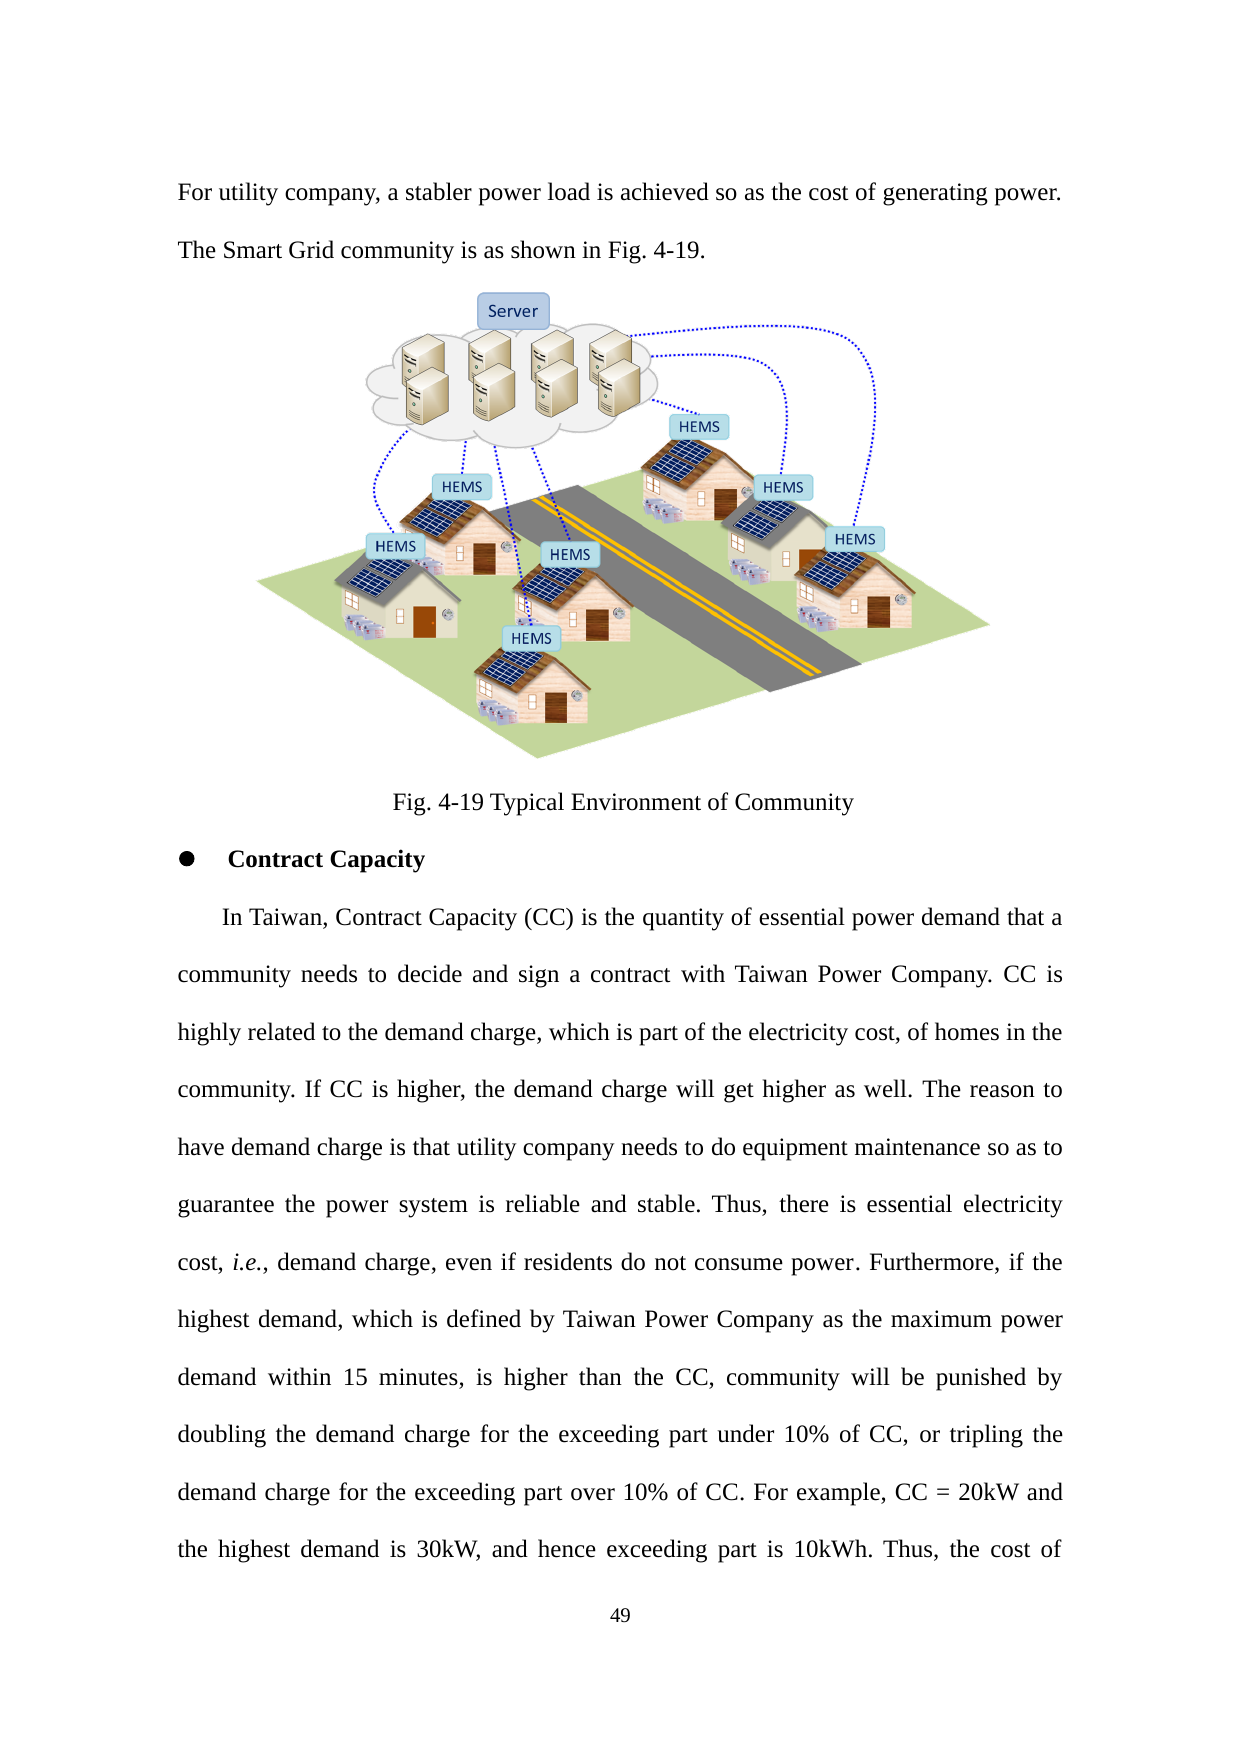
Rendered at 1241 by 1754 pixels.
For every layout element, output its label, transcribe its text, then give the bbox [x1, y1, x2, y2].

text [177, 902, 1063, 1563]
table_header [177, 292, 1069, 787]
picture [255, 292, 991, 759]
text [177, 177, 1063, 263]
list Contract Capacity [177, 844, 1063, 873]
